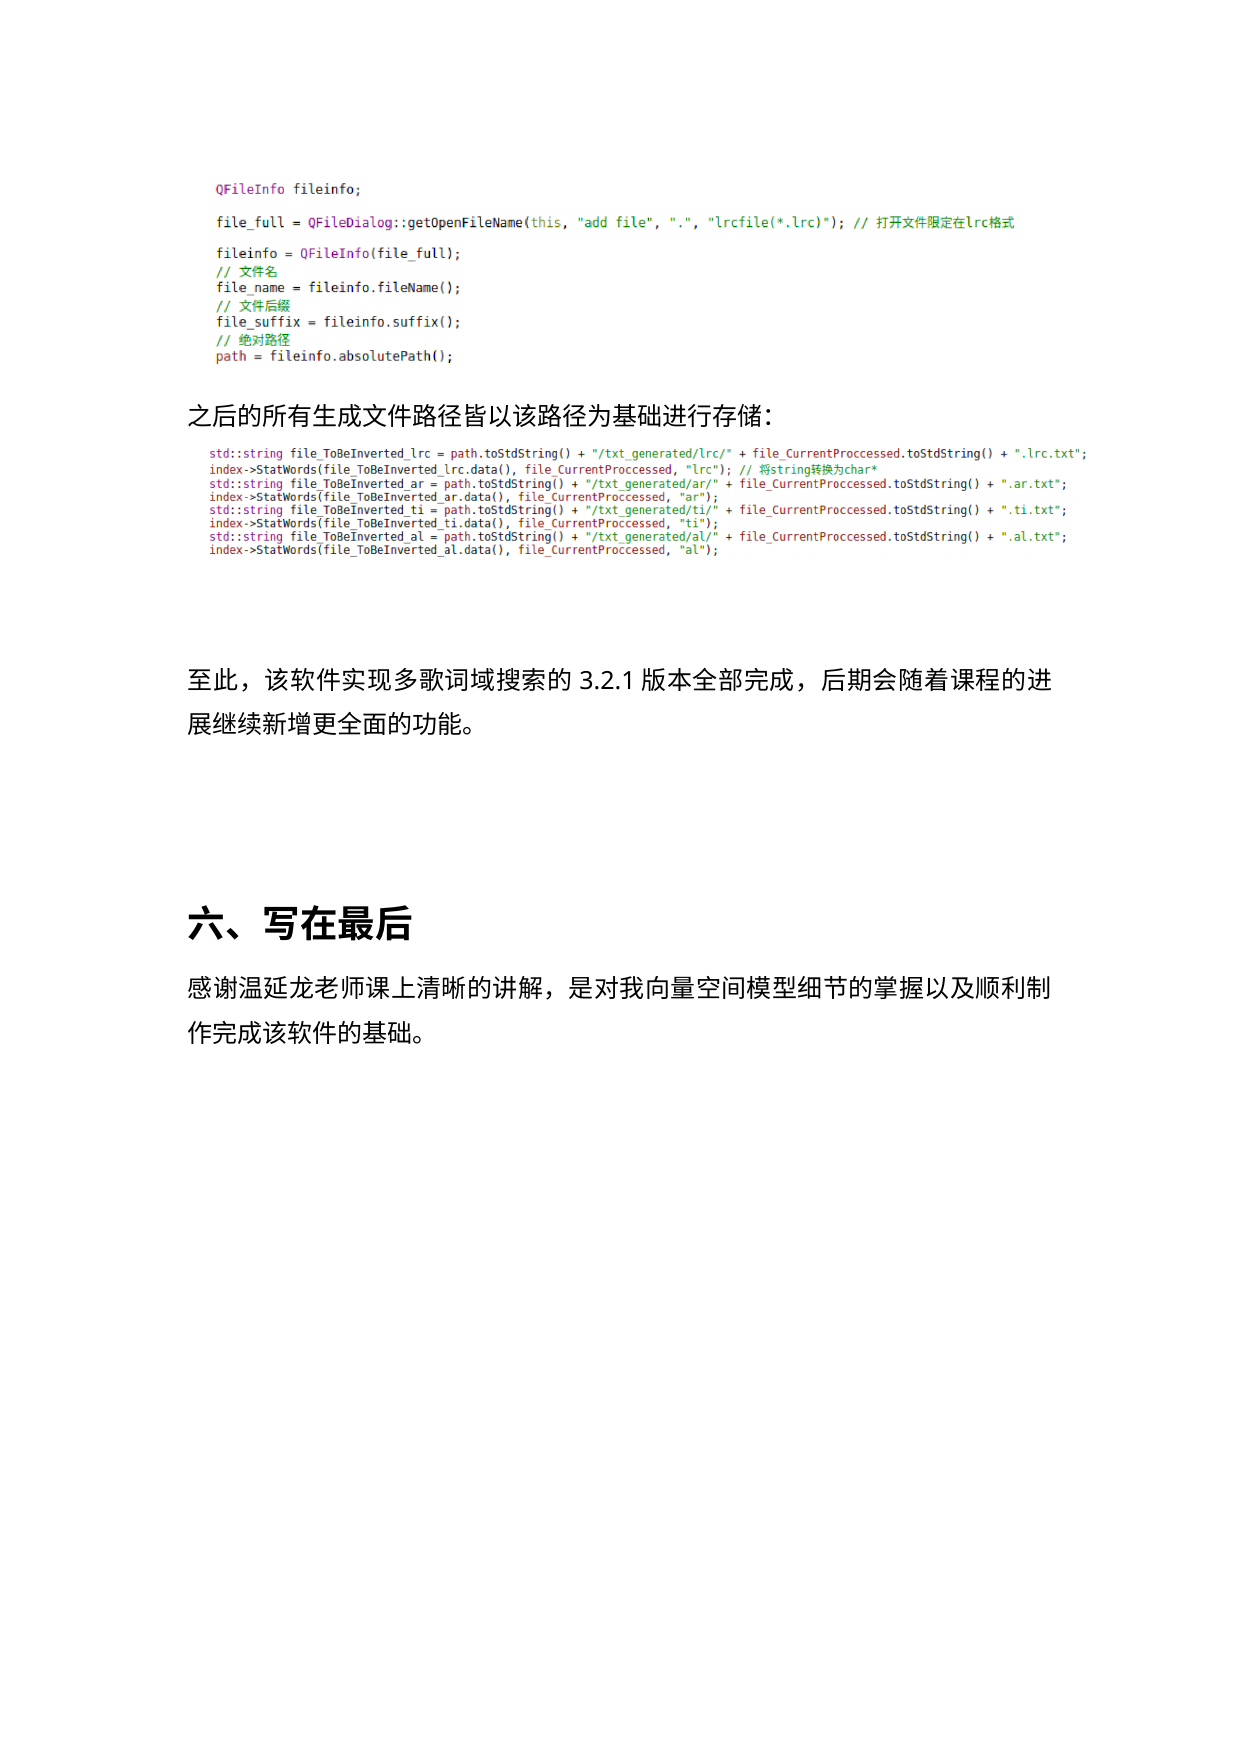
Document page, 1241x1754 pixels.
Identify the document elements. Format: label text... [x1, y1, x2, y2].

text 感谢温延龙老师课上清晰的讲解，是对我向量空间模型细节的掌握以及顺利制作完成该软件的基础。 [187, 965, 1053, 1053]
picture [187, 436, 1097, 560]
picture [187, 172, 1032, 376]
text 之后的所有生成文件路径皆以该路径为基础进行存储： [187, 392, 1053, 436]
text 六、写在最后 [187, 877, 1053, 965]
text 至此，该软件实现多歌词域搜索的3.2.1版本全部完成，后期会随着课程的进展继续新增更全面的功能。 [187, 657, 1053, 745]
